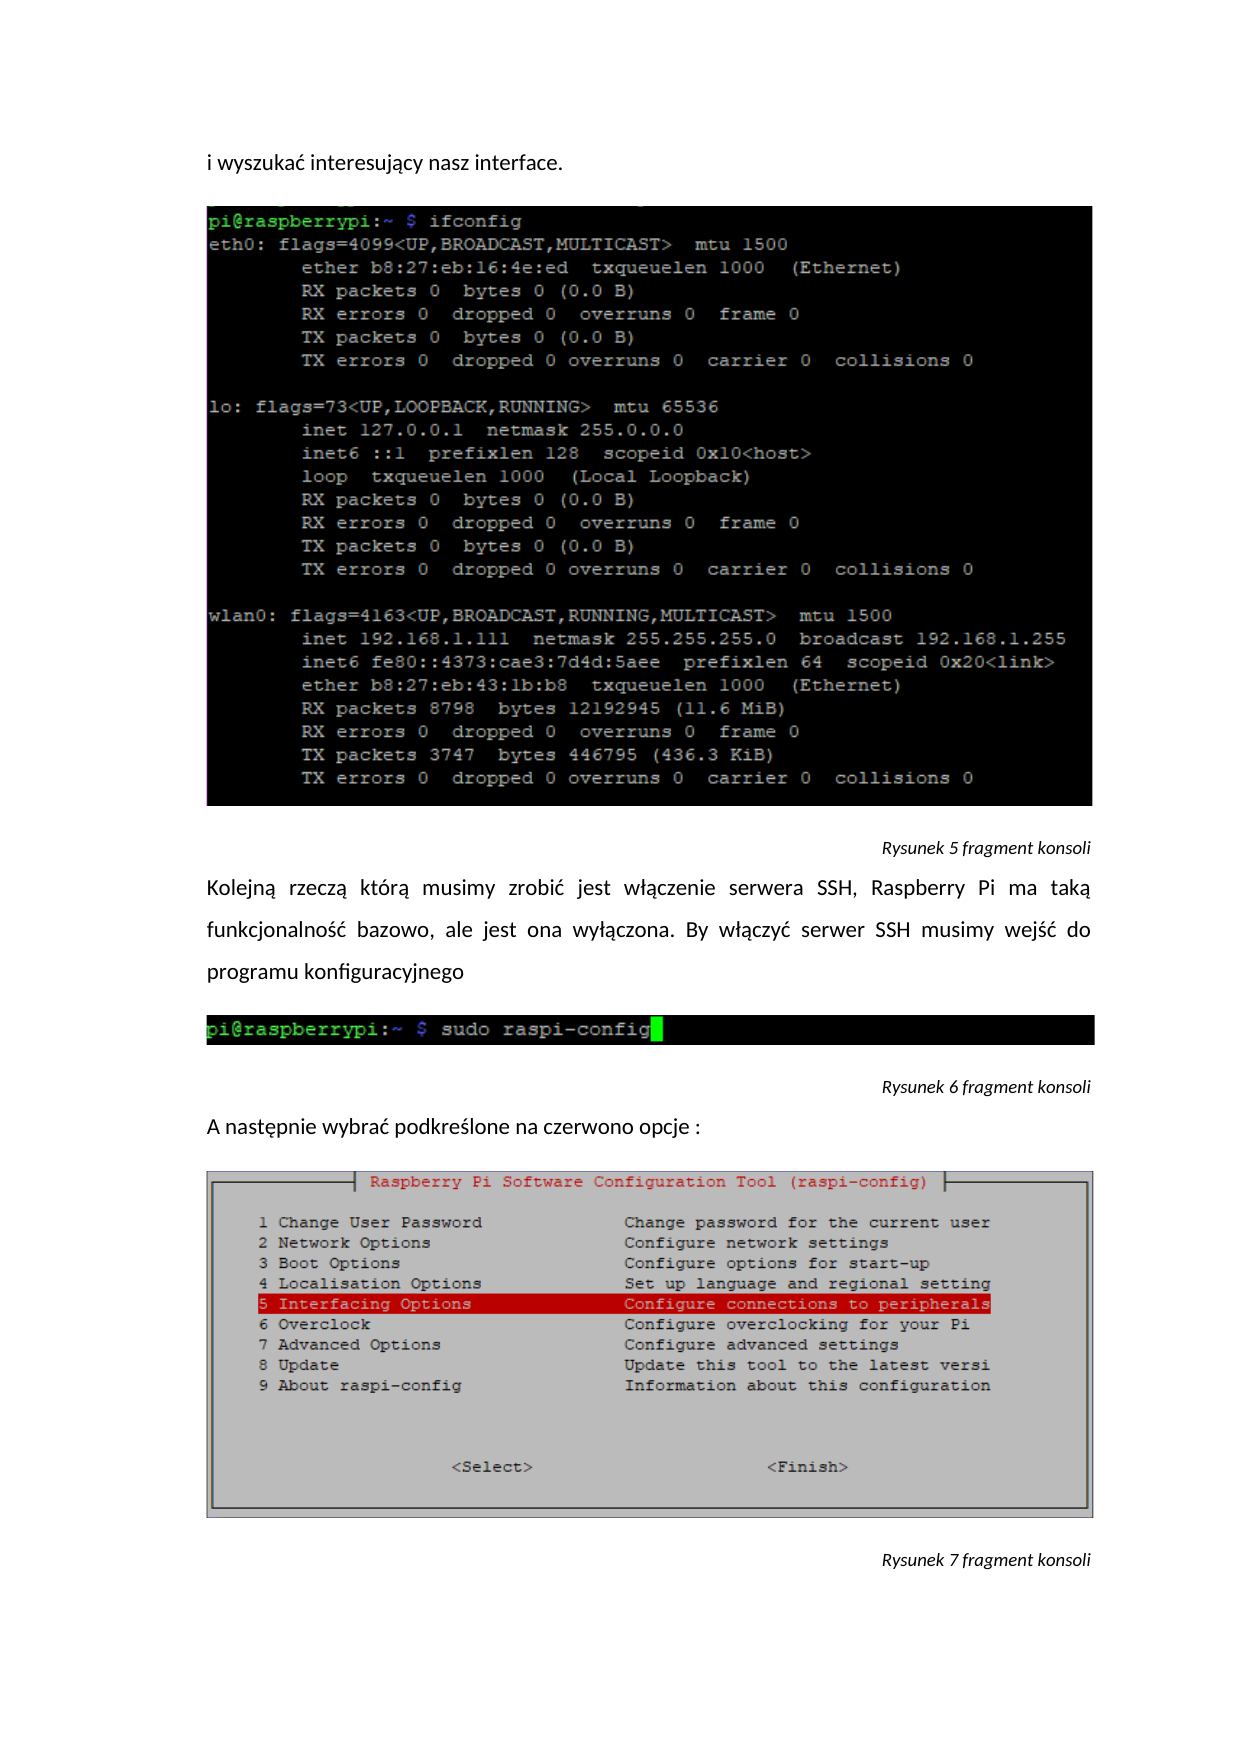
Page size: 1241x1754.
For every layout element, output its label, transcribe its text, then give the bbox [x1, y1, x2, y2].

picture [206, 1171, 1094, 1518]
text i wyszukać interesujący nasz interface. [207, 148, 1093, 176]
text Rysunek 5 fragment konsoli [148, 836, 1093, 859]
text Rysunek 7 fragment konsoli [148, 1548, 1093, 1571]
text A następnie wybrać podkreślone na czerwono opcje : [207, 1112, 1093, 1140]
picture [206, 206, 1093, 806]
picture [206, 1015, 1095, 1045]
text Rysunek 6 fragment konsoli [148, 1075, 1093, 1098]
text Kolejną rzeczą którą musimy zrobić jest włączenie serwera SSH, Raspberry Pi ma taką funkcjonalność bazowo, ale jest ona wyłączona. By włączyć serwer SSH musimy wejść do programu konfiguracyjnego [207, 873, 1093, 985]
